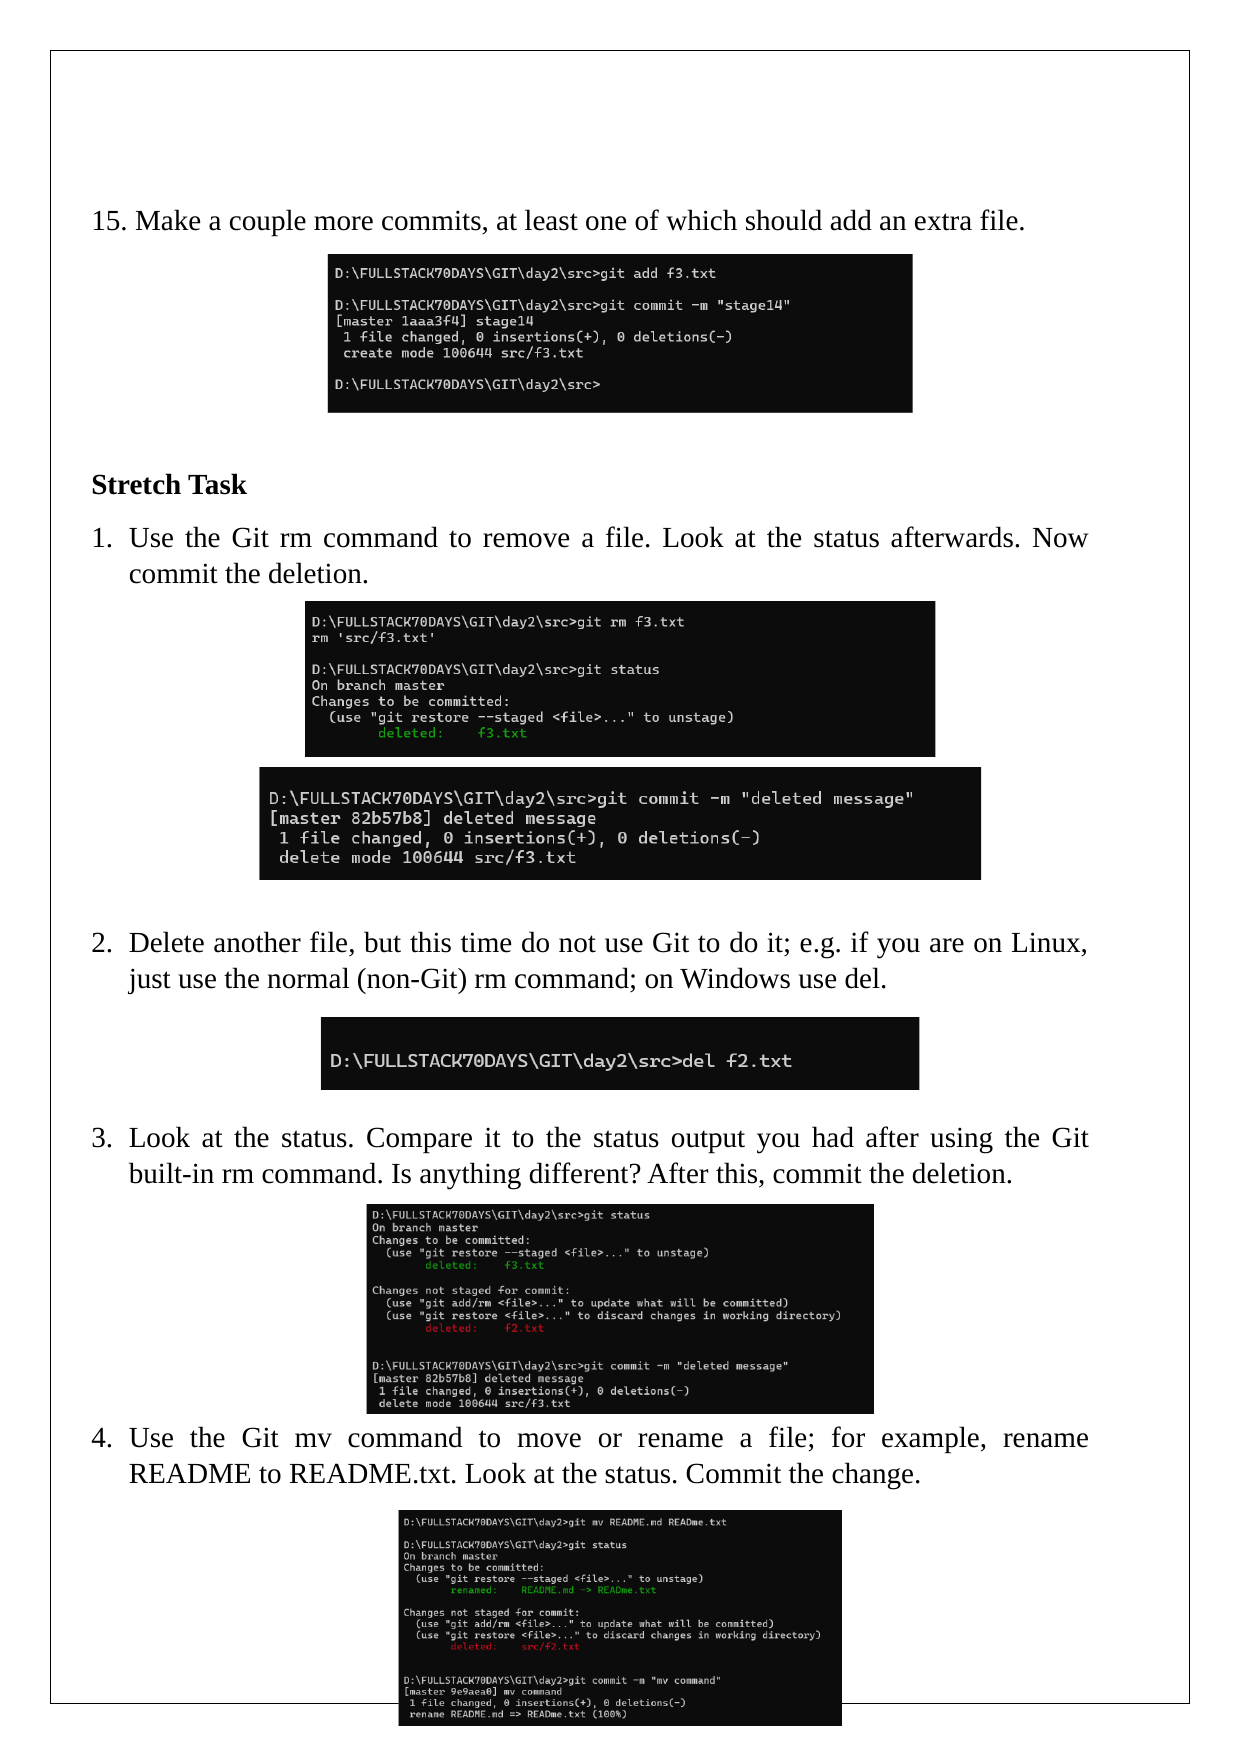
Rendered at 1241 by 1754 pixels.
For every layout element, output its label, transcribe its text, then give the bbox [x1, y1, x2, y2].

picture [305, 601, 936, 757]
picture [327, 254, 913, 413]
picture [366, 1204, 874, 1414]
picture [259, 767, 982, 880]
picture [398, 1510, 842, 1726]
text 15. Make a couple more commits, at least one of which should add an extra file. [91, 203, 1090, 236]
picture [320, 1017, 920, 1090]
list Delete another file, but this time do not use Git to do it; e.g. if you are on Linux, just use the normal (non-Git) rm command; on Windows use del. [91, 926, 1090, 995]
list Use the Git rm command to remove a file. Look at the status afterwards. Now commit the deletion. [91, 520, 1090, 589]
list Use the Git mv command to move or rename a file; for example, rename README to README.txt. Look at the status. Commit the change. [91, 1420, 1090, 1490]
text Stretch Task [91, 467, 1090, 500]
list Look at the status. Compare it to the status output you had after using the Git built-in rm command. Is anything different? After this, commit the deletion. [91, 1120, 1090, 1190]
